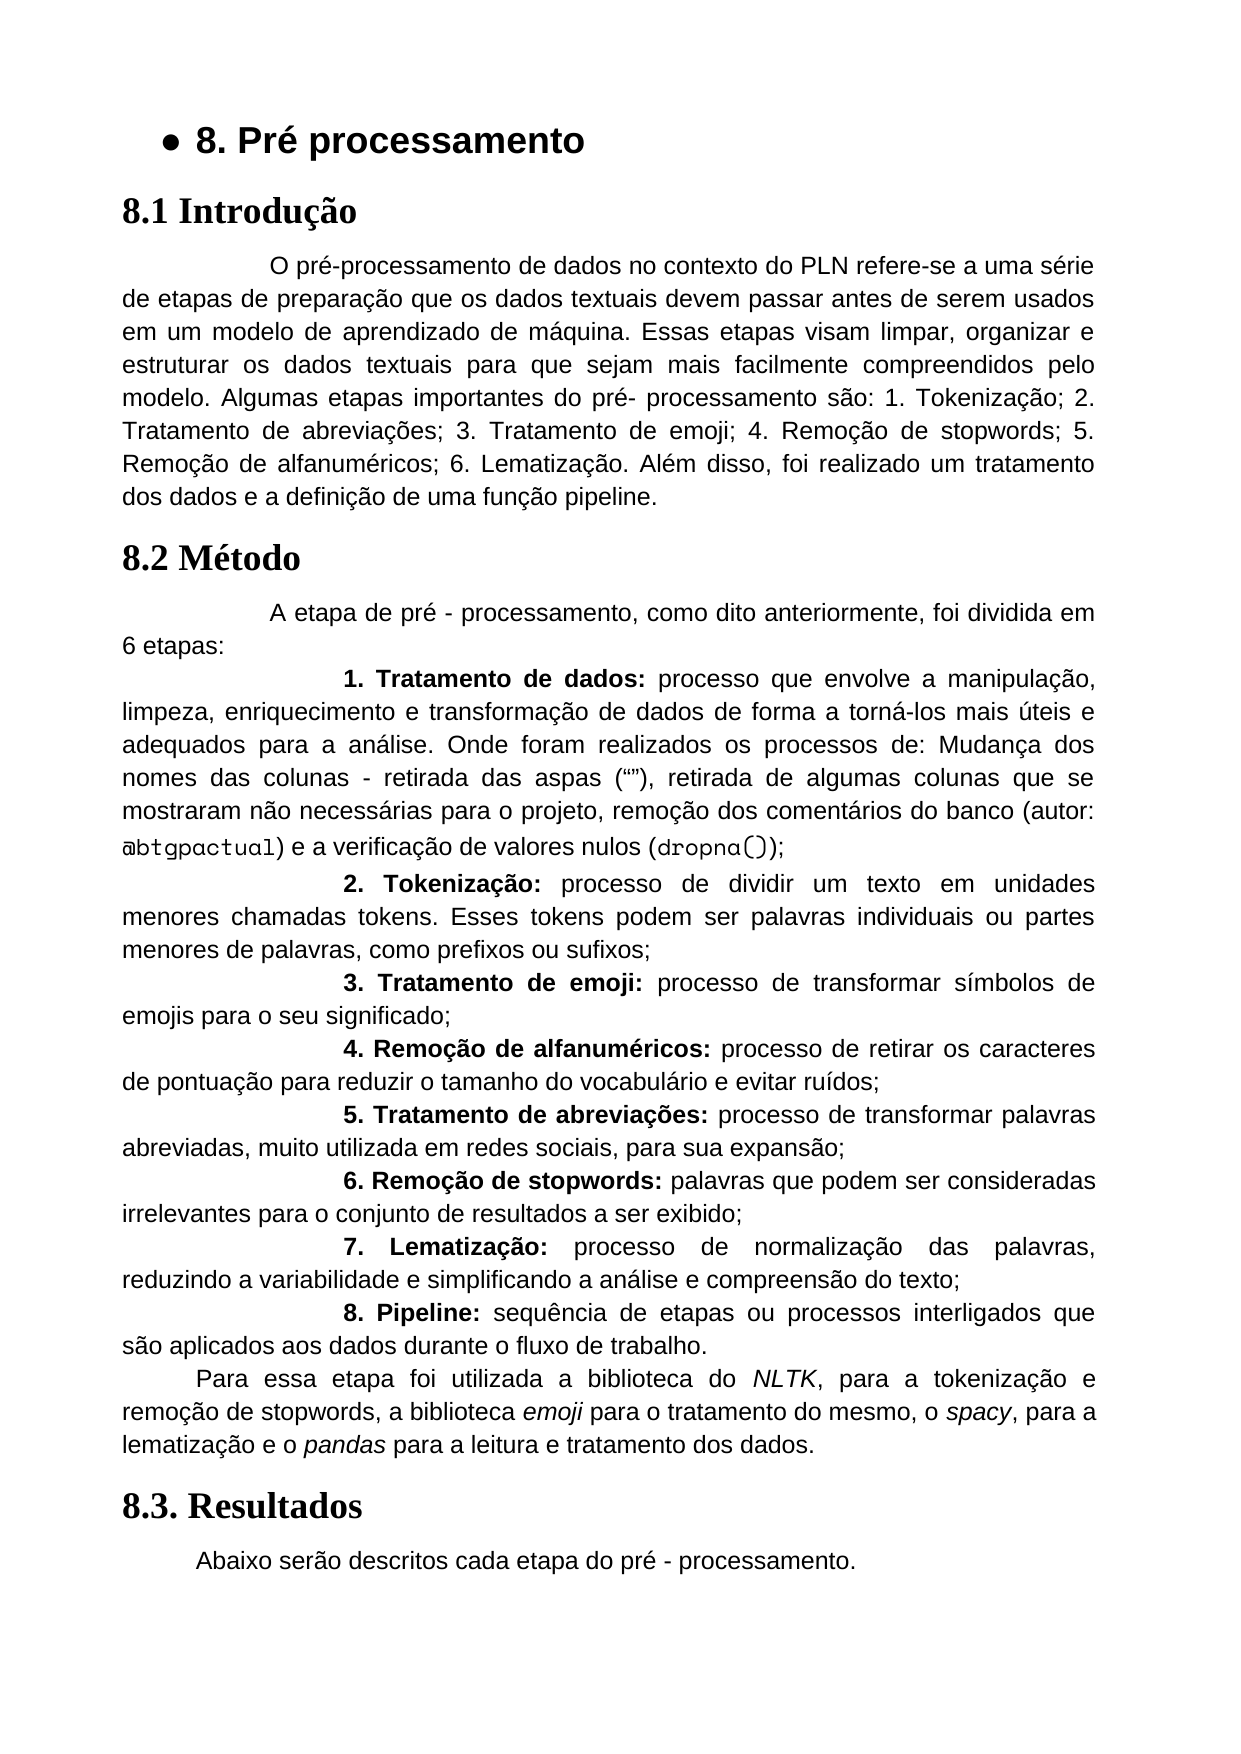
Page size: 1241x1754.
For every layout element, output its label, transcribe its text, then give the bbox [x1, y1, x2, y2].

subtitle 8.3. Resultados [122, 1484, 1096, 1527]
text 3. Tratamento de emoji: processo de transformar símbolos de emojis para o seu significado; [122, 968, 1096, 1029]
text 6. Remoção de stopwords: palavras que podem ser consideradas irrelevantes para o conjunto de resultados a ser exibido; [122, 1166, 1096, 1227]
subtitle 8.2 Método [122, 536, 1096, 579]
subtitle 8. Pré processamento [159, 118, 1096, 161]
text Para essa etapa foi utilizada a biblioteca do NLTK, para a tokenização e remoção de stopwords, a biblioteca emoji para o tratamento do mesmo, o spacy, para a lematização e o pandas para a leitura e tratamento dos dados. [122, 1364, 1096, 1459]
text Abaixo serão descritos cada etapa do pré - processamento. [122, 1546, 1096, 1574]
text 1. Tratamento de dados: processo que envolve a manipulação, limpeza, enriquecimento e transformação de dados de forma a torná-los mais úteis e adequados para a análise. Onde foram realizados os processos de: Mudança dos nomes das colunas - retirada das aspas (“”), retirada de algumas colunas que se mostraram não necessárias para o projeto, remoção dos comentários do banco (autor: @btgpactual) e a verificação de valores nulos (dropna()); [122, 664, 1096, 863]
text 4. Remoção de alfanuméricos: processo de retirar os caracteres de pontuação para reduzir o tamanho do vocabulário e evitar ruídos; [122, 1034, 1096, 1095]
text A etapa de pré - processamento, como dito anteriormente, foi dividida em 6 etapas: [122, 598, 1096, 659]
text O pré-processamento de dados no contexto do PLN refere-se a uma série de etapas de preparação que os dados textuais devem passar antes de serem usados em um modelo de aprendizado de máquina. Essas etapas visam limpar, organizar e estruturar os dados textuais para que sejam mais facilmente compreendidos pelo modelo. Algumas etapas importantes do pré- processamento são: 1. Tokenização; 2. Tratamento de abreviações; 3. Tratamento de emoji; 4. Remoção de stopwords; 5. Remoção de alfanuméricos; 6. Lematização. Além disso, foi realizado um tratamento dos dados e a definição de uma função pipeline. [122, 251, 1096, 511]
subtitle 8.1 Introdução [122, 188, 1096, 232]
text 8. Pipeline: sequência de etapas ou processos interligados que são aplicados aos dados durante o fluxo de trabalho. [122, 1298, 1096, 1359]
text 5. Tratamento de abreviações: processo de transformar palavras abreviadas, muito utilizada em redes sociais, para sua expansão; [122, 1100, 1096, 1161]
text 7. Lematização: processo de normalização das palavras, reduzindo a variabilidade e simplificando a análise e compreensão do texto; [122, 1232, 1096, 1293]
text 2. Tokenização: processo de dividir um texto em unidades menores chamadas tokens. Esses tokens podem ser palavras individuais ou partes menores de palavras, como prefixos ou sufixos; [122, 868, 1096, 963]
